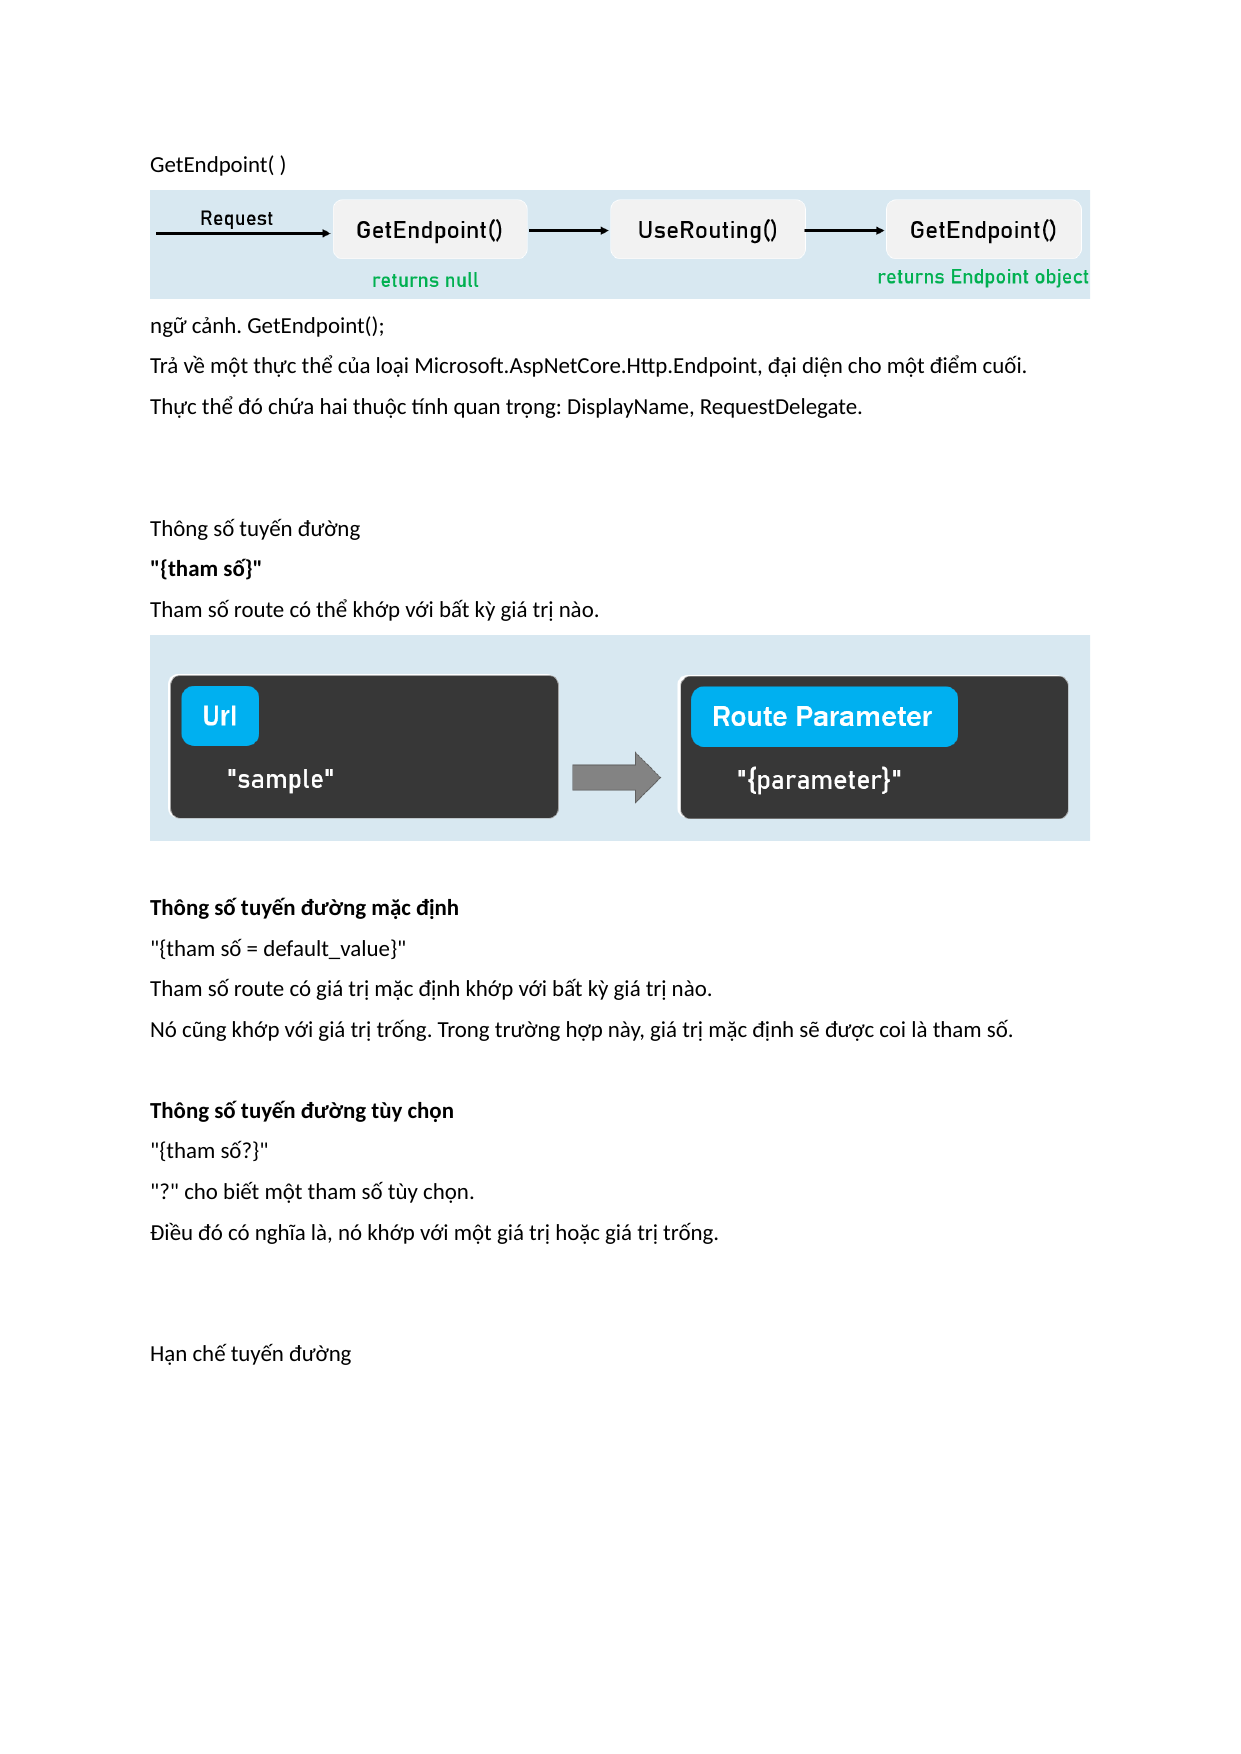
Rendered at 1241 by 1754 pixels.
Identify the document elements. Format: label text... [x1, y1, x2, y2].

text Trả về một thực thể của loại Microsoft.AspNetCore.Http.Endpoint, đại diện cho một điểm cuối. [150, 352, 1090, 380]
text "{tham số?}" [150, 1137, 1090, 1164]
text Tham số route có thể khớp với bất kỳ giá trị nào. [150, 595, 1090, 623]
text ngữ cảnh. GetEndpoint(); [150, 311, 1090, 339]
picture [150, 190, 1091, 299]
text Tham số route có giá trị mặc định khớp với bất kỳ giá trị nào. [150, 974, 1090, 1002]
text Thông số tuyến đường tùy chọn [150, 1096, 1090, 1124]
text "?" cho biết một tham số tùy chọn. [150, 1177, 1090, 1205]
text Thực thể đó chứa hai thuộc tính quan trọng: DisplayName, RequestDelegate. [150, 392, 1090, 420]
text GetEndpoint( ) [150, 150, 1090, 178]
text Thông số tuyến đường mặc định [150, 893, 1090, 921]
text Thông số tuyến đường [150, 514, 1090, 542]
text Điều đó có nghĩa là, nó khớp với một giá trị hoặc giá trị trống. [150, 1218, 1090, 1246]
text Hạn chế tuyến đường [150, 1339, 1090, 1367]
text "{tham số = default_value}" [150, 934, 1090, 962]
picture [150, 635, 1091, 841]
text "{tham số}" [150, 554, 1090, 582]
text Nó cũng khớp với giá trị trống. Trong trường hợp này, giá trị mặc định sẽ được coi là tham số. [150, 1015, 1090, 1043]
